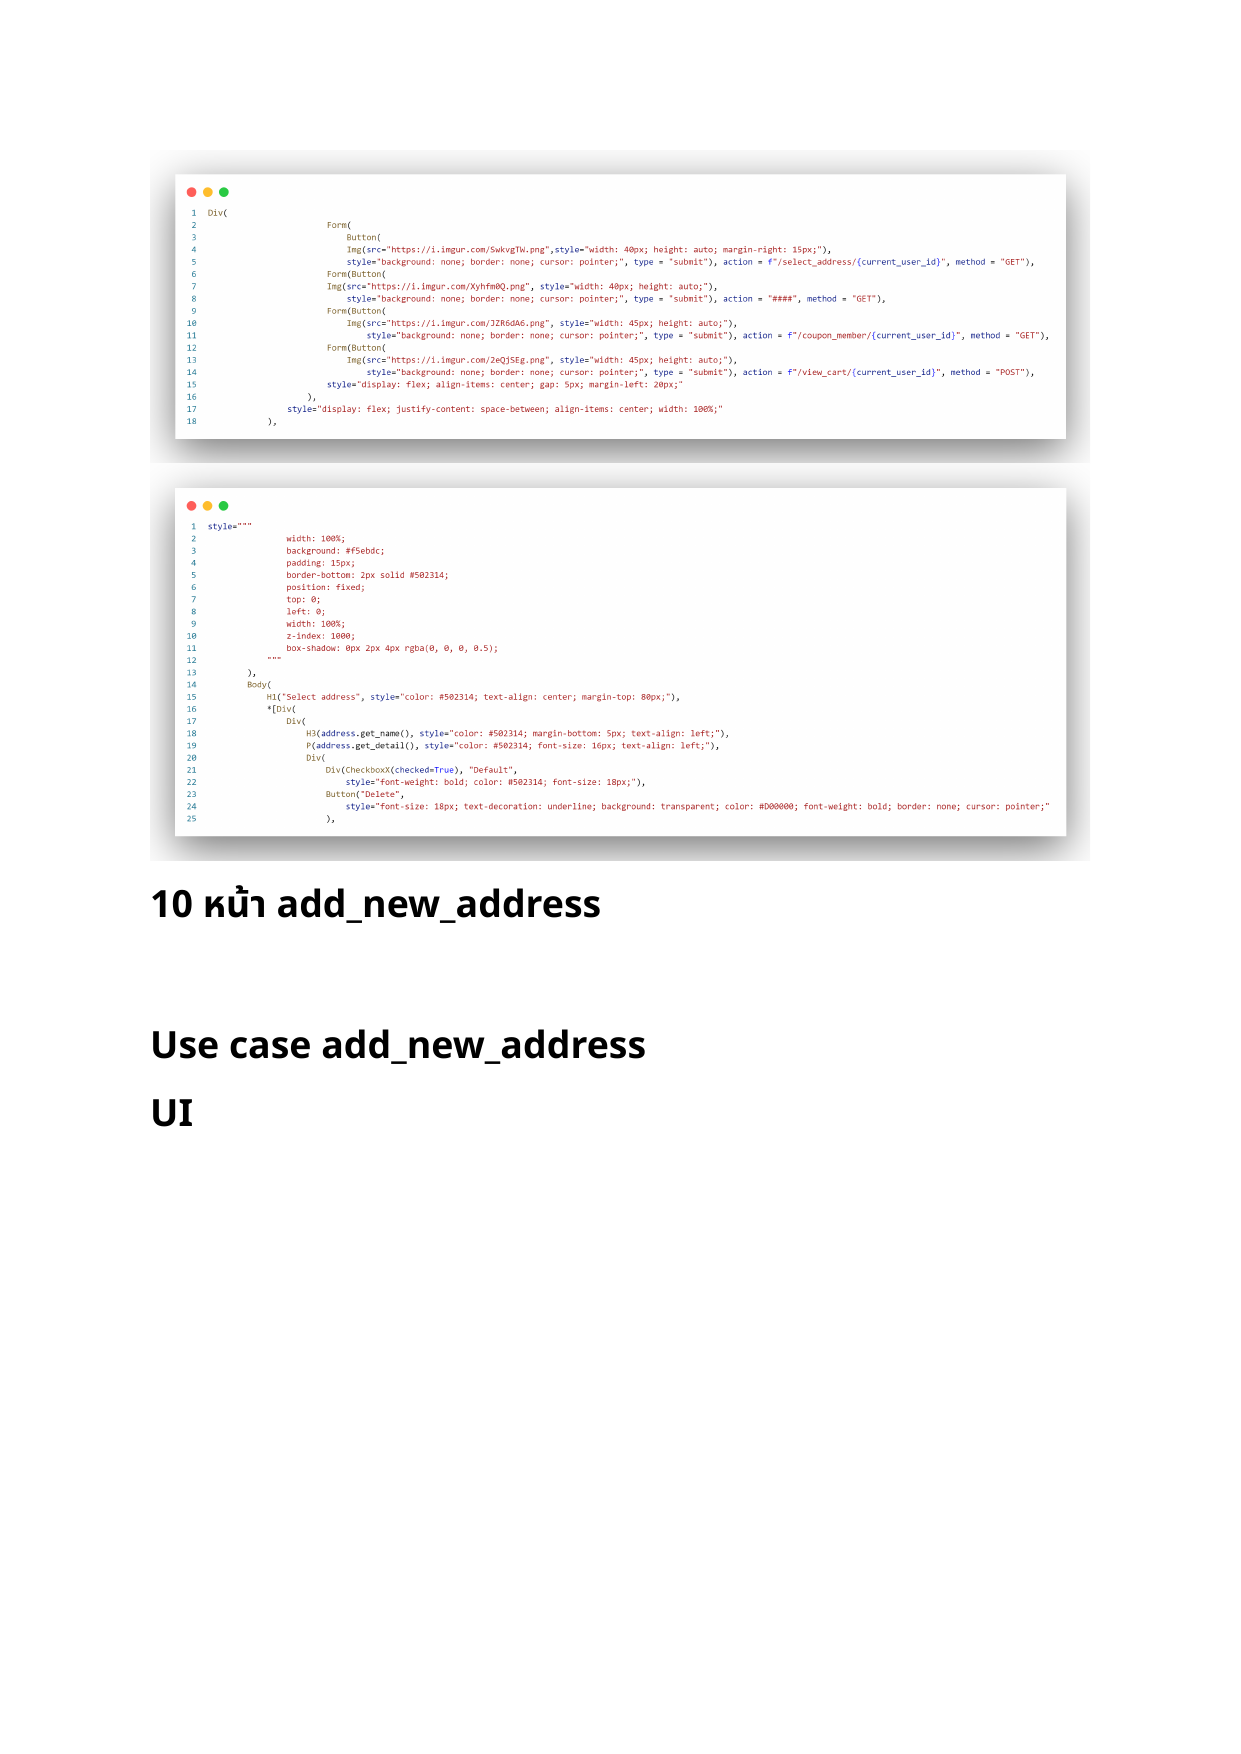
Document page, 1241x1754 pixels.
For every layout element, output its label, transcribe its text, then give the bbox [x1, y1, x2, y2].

text UI [150, 1086, 1090, 1137]
picture [150, 150, 1091, 861]
text 10 หน้า add_new_address [150, 877, 1090, 934]
text Use case add_new_address [150, 1018, 1090, 1069]
